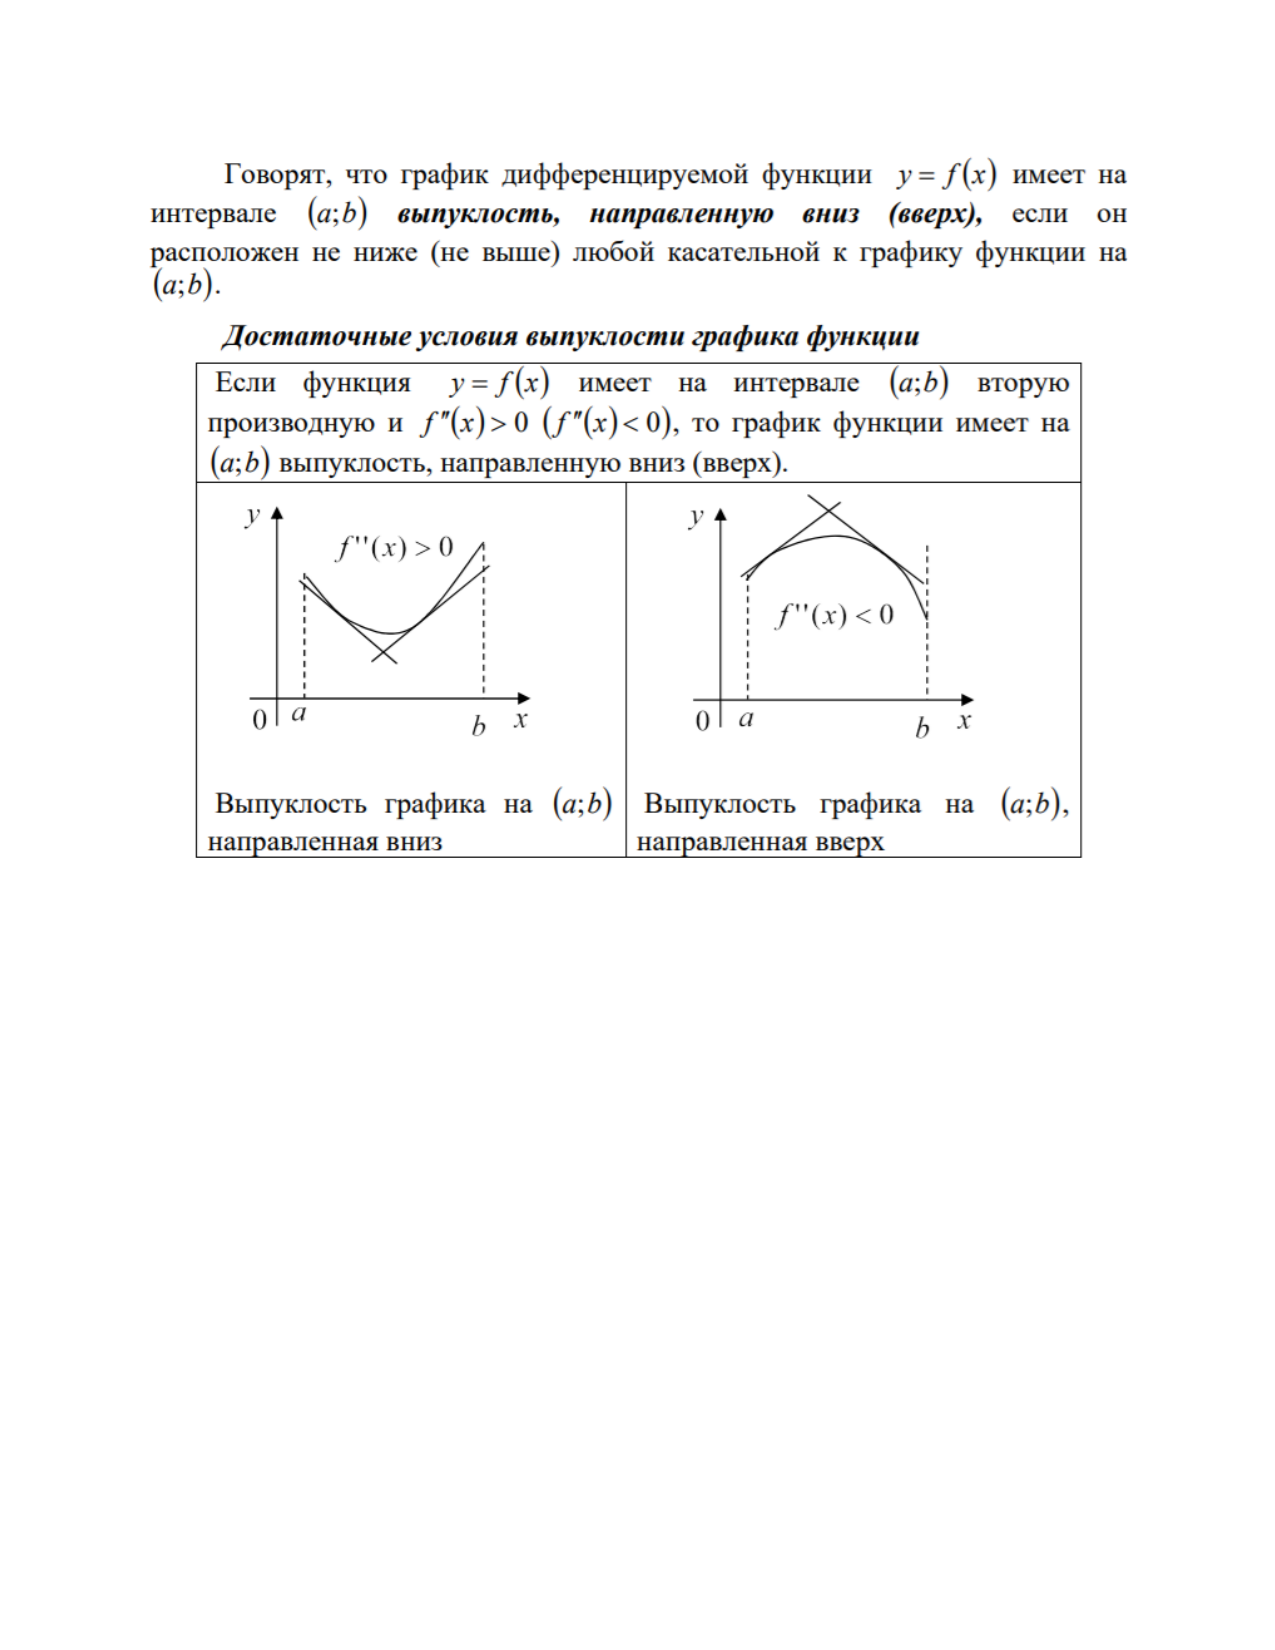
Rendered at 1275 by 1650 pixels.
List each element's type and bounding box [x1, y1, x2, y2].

picture [147, 147, 1128, 863]
